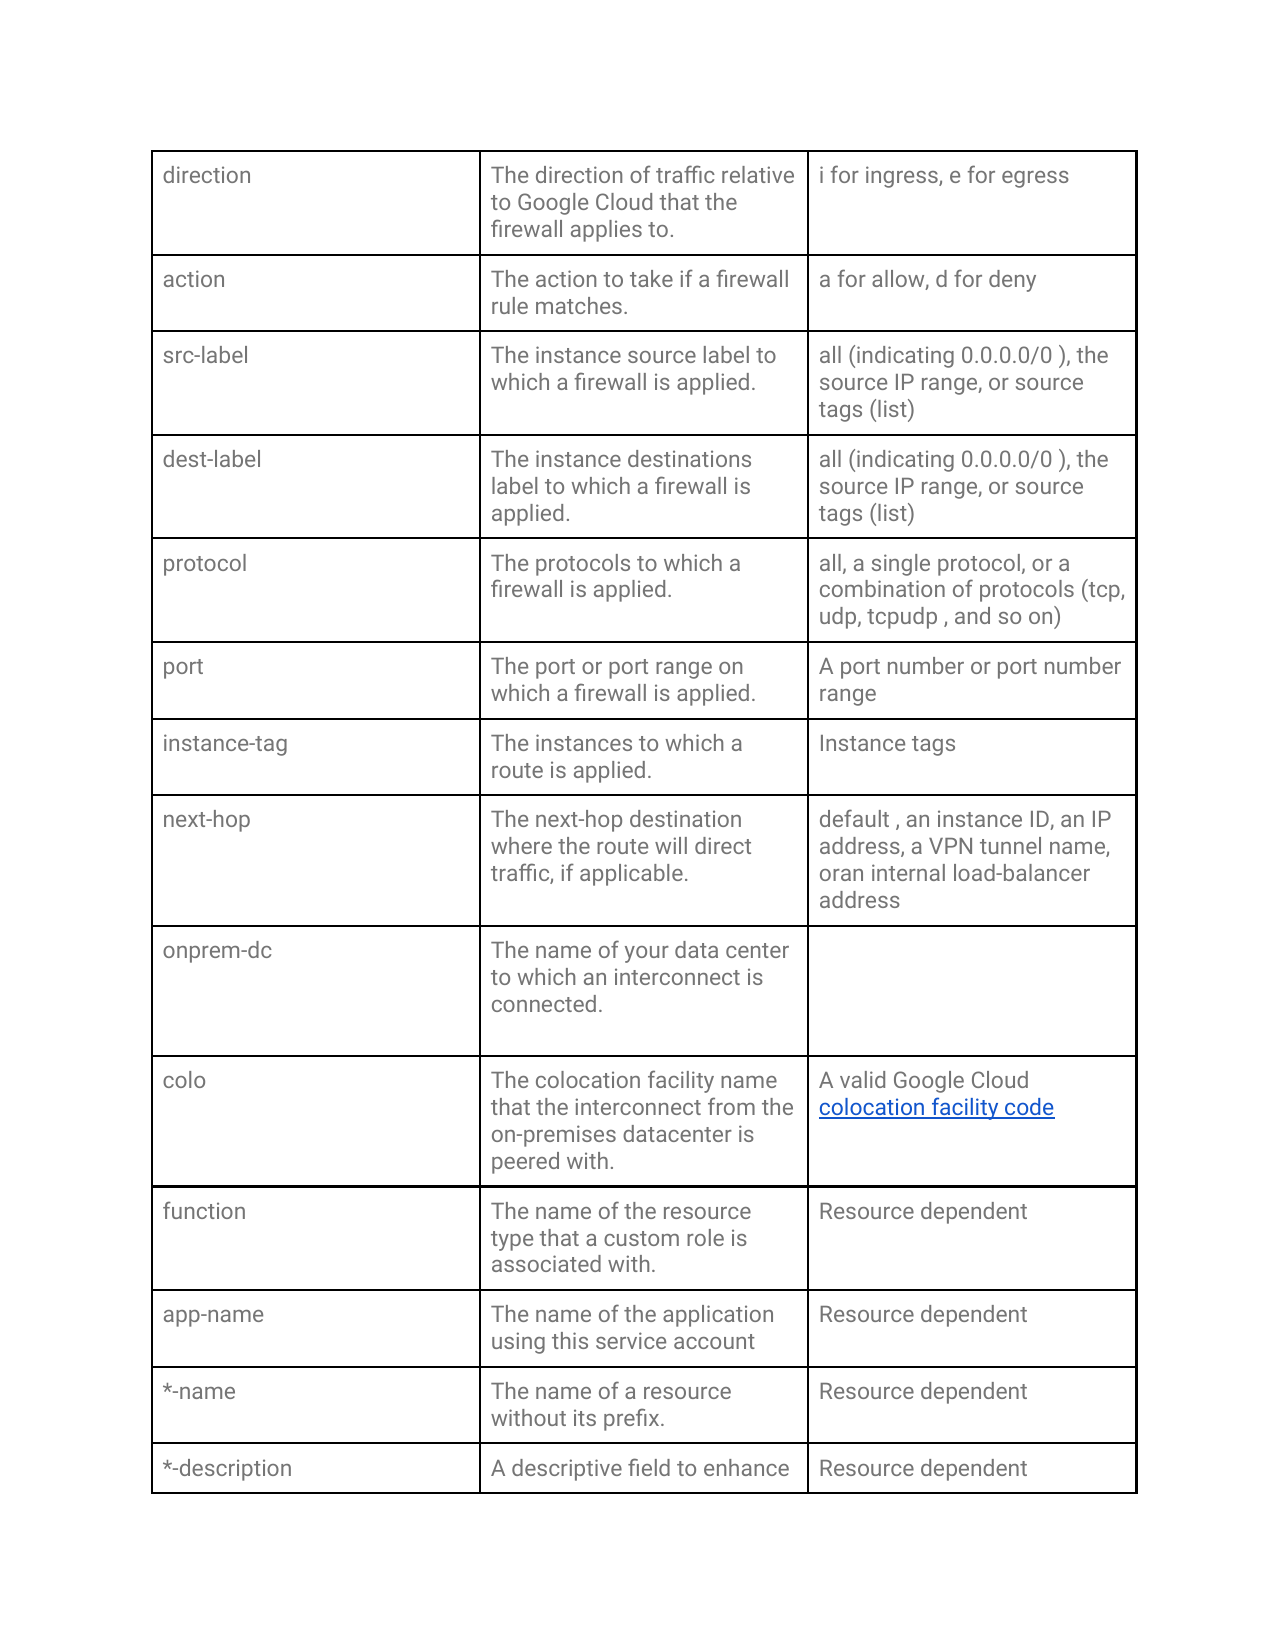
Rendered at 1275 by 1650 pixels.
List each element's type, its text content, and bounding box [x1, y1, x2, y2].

table_cell direction [153, 152, 479, 253]
table_cell port [153, 643, 479, 717]
table_cell The instance destinations label to which a firewall is applied. [481, 436, 807, 537]
table_cell protocol [153, 539, 479, 641]
table_cell The instances to which a route is applied. [481, 720, 807, 794]
table_cell *-name [153, 1368, 479, 1442]
table_cell The name of your data center to which an interconnect is connected. [481, 927, 807, 1055]
table_cell The name of the resource type that a custom role is associated with. [481, 1188, 807, 1289]
table_cell all (indicating 0.0.0.0/0 ), the source IP range, or source tags (list) [809, 436, 1135, 537]
table_cell all, a single protocol, or a combination of protocols (tcp, udp, tcpudp , and so on) [809, 539, 1135, 641]
table_cell Instance tags [809, 720, 1135, 794]
table_cell [809, 927, 1135, 1055]
table_cell dest-label [153, 436, 479, 537]
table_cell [481, 1444, 807, 1492]
table_cell colo [153, 1057, 479, 1185]
table_cell The protocols to which a firewall is applied. [481, 539, 807, 641]
table_cell default , an instance ID, an IP address, a VPN tunnel name, oran internal load-balancer address [809, 796, 1135, 924]
table_cell The port or port range on which a firewall is applied. [481, 643, 807, 717]
table_cell onprem-dc [153, 927, 479, 1055]
table_cell src-label [153, 332, 479, 434]
table_cell i for ingress, e for egress [809, 152, 1135, 253]
table_cell Resource dependent [809, 1368, 1135, 1442]
table_cell all (indicating 0.0.0.0/0 ), the source IP range, or source tags (list) [809, 332, 1135, 434]
table_cell app-name [153, 1291, 479, 1366]
table_cell function [153, 1188, 479, 1289]
table_cell The next-hop destination where the route will direct traffic, if applicable. [481, 796, 807, 924]
table_cell next-hop [153, 796, 479, 924]
table_cell Resource dependent [809, 1291, 1135, 1366]
table_cell A port number or port number range [809, 643, 1135, 717]
table_cell *-description [153, 1444, 479, 1492]
table_cell a for allow, d for deny [809, 256, 1135, 330]
table_cell The name of a resource without its prefix. [481, 1368, 807, 1442]
table_cell Resource dependent [809, 1188, 1135, 1289]
table_cell The name of the application using this service account [481, 1291, 807, 1366]
table_cell A valid Google Cloud colocation facility code [809, 1057, 1135, 1185]
table_cell The direction of traffic relative to Google Cloud that the firewall applies to. [481, 152, 807, 253]
table_cell The colocation facility name that the interconnect from the on-premises datacenter is peered with. [481, 1057, 807, 1185]
table_cell instance-tag [153, 720, 479, 794]
table_cell Resource dependent [809, 1444, 1135, 1492]
table_cell The action to take if a firewall rule matches. [481, 256, 807, 330]
table_cell The instance source label to which a firewall is applied. [481, 332, 807, 434]
table_cell action [153, 256, 479, 330]
